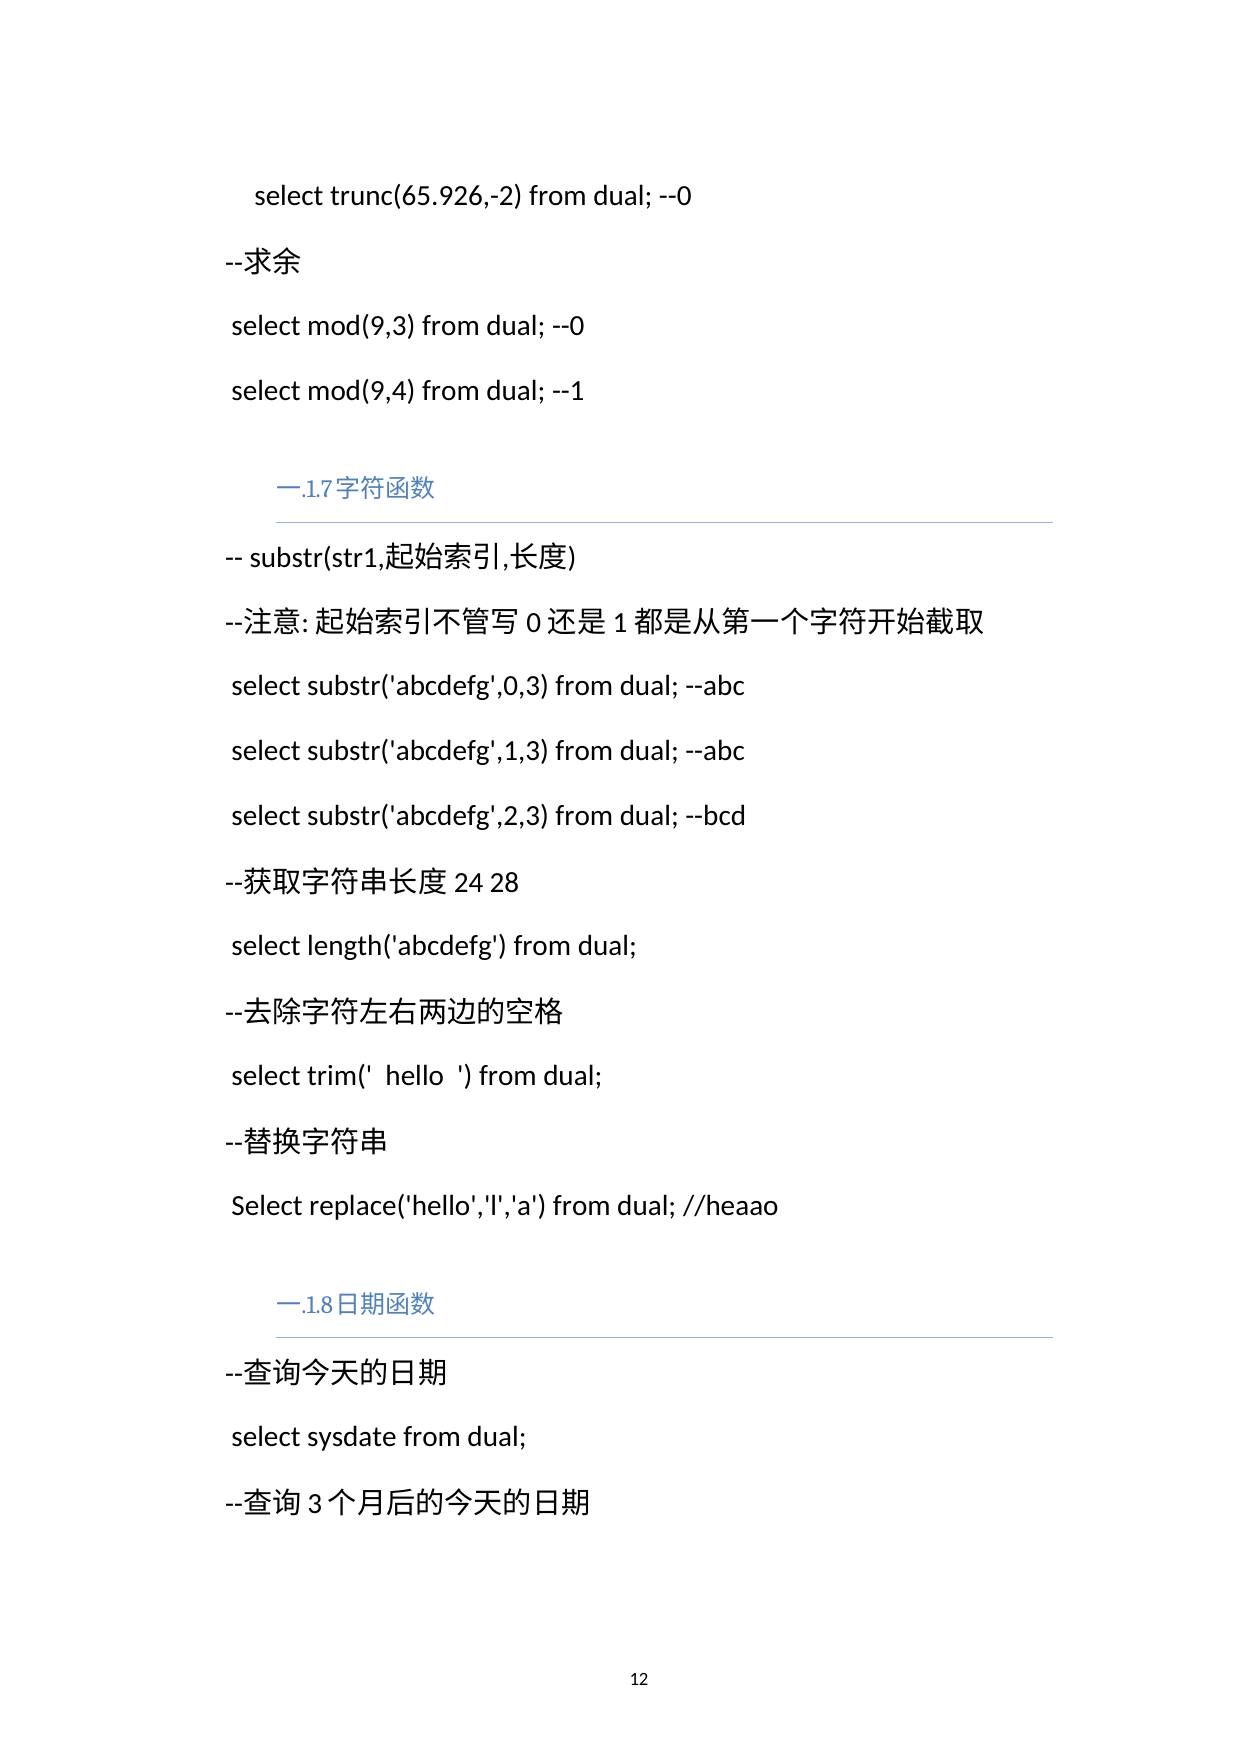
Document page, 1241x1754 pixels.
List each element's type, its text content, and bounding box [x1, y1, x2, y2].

text select mod(9,3) from dual; --0 [187, 292, 1053, 357]
text Select replace('hello','l','a') from dual; //heaao [187, 1173, 1053, 1238]
text -- substr(str1,起始索引,长度) [187, 523, 1053, 588]
text --求余 [187, 227, 1053, 292]
text select substr('abcdefg',2,3) from dual; --bcd [187, 783, 1053, 848]
text --替换字符串 [187, 1108, 1053, 1173]
text --注意: 起始索引不管写 0 还是 1 都是从第一个字符开始截取 [187, 588, 1053, 653]
text select substr('abcdefg',0,3) from dual; --abc [187, 653, 1053, 718]
subtitle 字符函数 [276, 454, 1053, 522]
text --去除字符左右两边的空格 [187, 978, 1053, 1043]
text select trunc(65.926,-2) from dual; --0 [217, 162, 1053, 227]
text select substr('abcdefg',1,3) from dual; --abc [187, 718, 1053, 783]
subtitle 日期函数 [276, 1270, 1053, 1337]
text select trim(' hello ') from dual; [187, 1043, 1053, 1108]
text --查询今天的日期 [187, 1338, 1053, 1403]
text select length('abcdefg') from dual; [187, 913, 1053, 978]
text --查询3个月后的今天的日期 [187, 1468, 1053, 1533]
text select sysdate from dual; [187, 1403, 1053, 1468]
text select mod(9,4) from dual; --1 [187, 357, 1053, 422]
text --获取字符串长度 24 28 [187, 848, 1053, 913]
